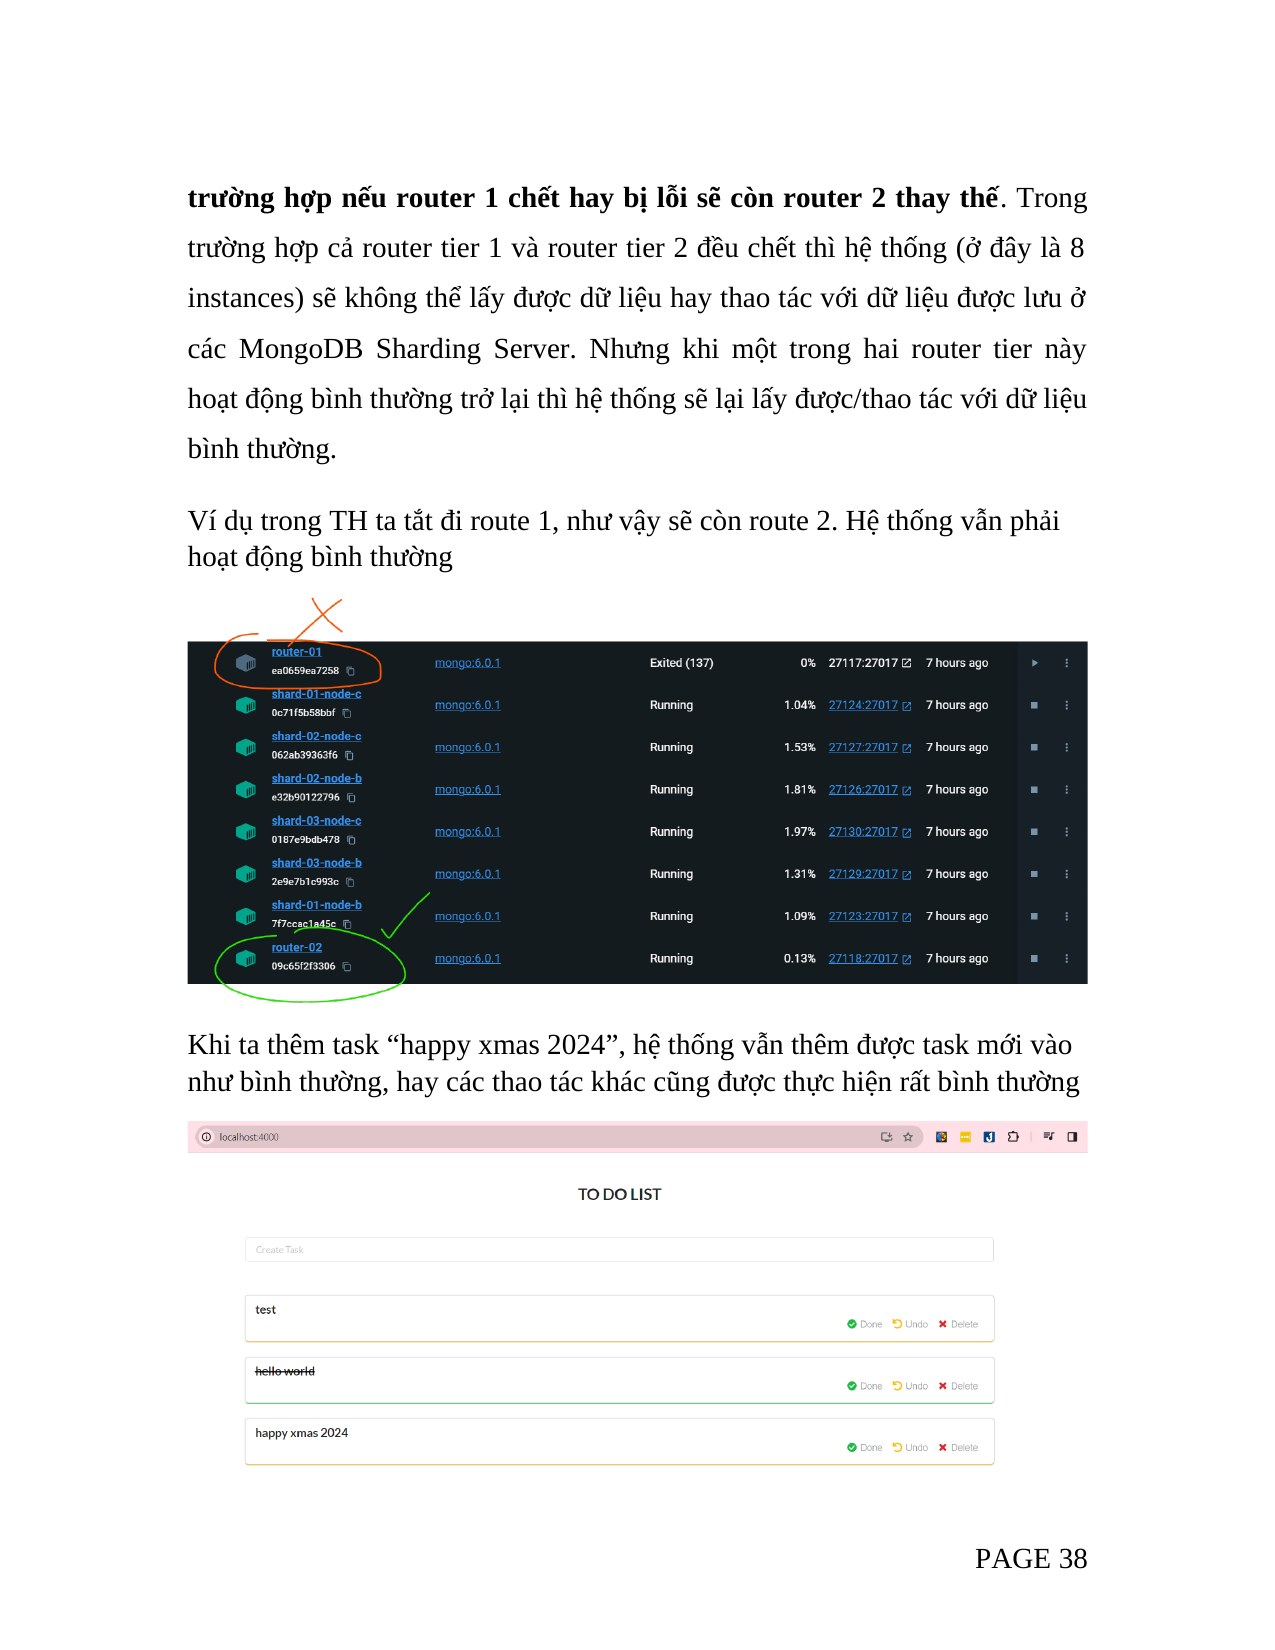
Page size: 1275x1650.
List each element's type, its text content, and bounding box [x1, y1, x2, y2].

picture [187, 1121, 1088, 1489]
text Ví dụ trong TH ta tắt đi route 1, như vậy sẽ còn route 2. Hệ thống vẫn phải hoạt động bình thường [187, 503, 1087, 573]
picture [187, 597, 1088, 1003]
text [187, 180, 1087, 465]
text Khi ta thêm task “happy xmas 2024”, hệ thống vẫn thêm được task mới vào như bình thường, hay các thao tác khác cũng được thực hiện rất bình thường [187, 1027, 1087, 1097]
